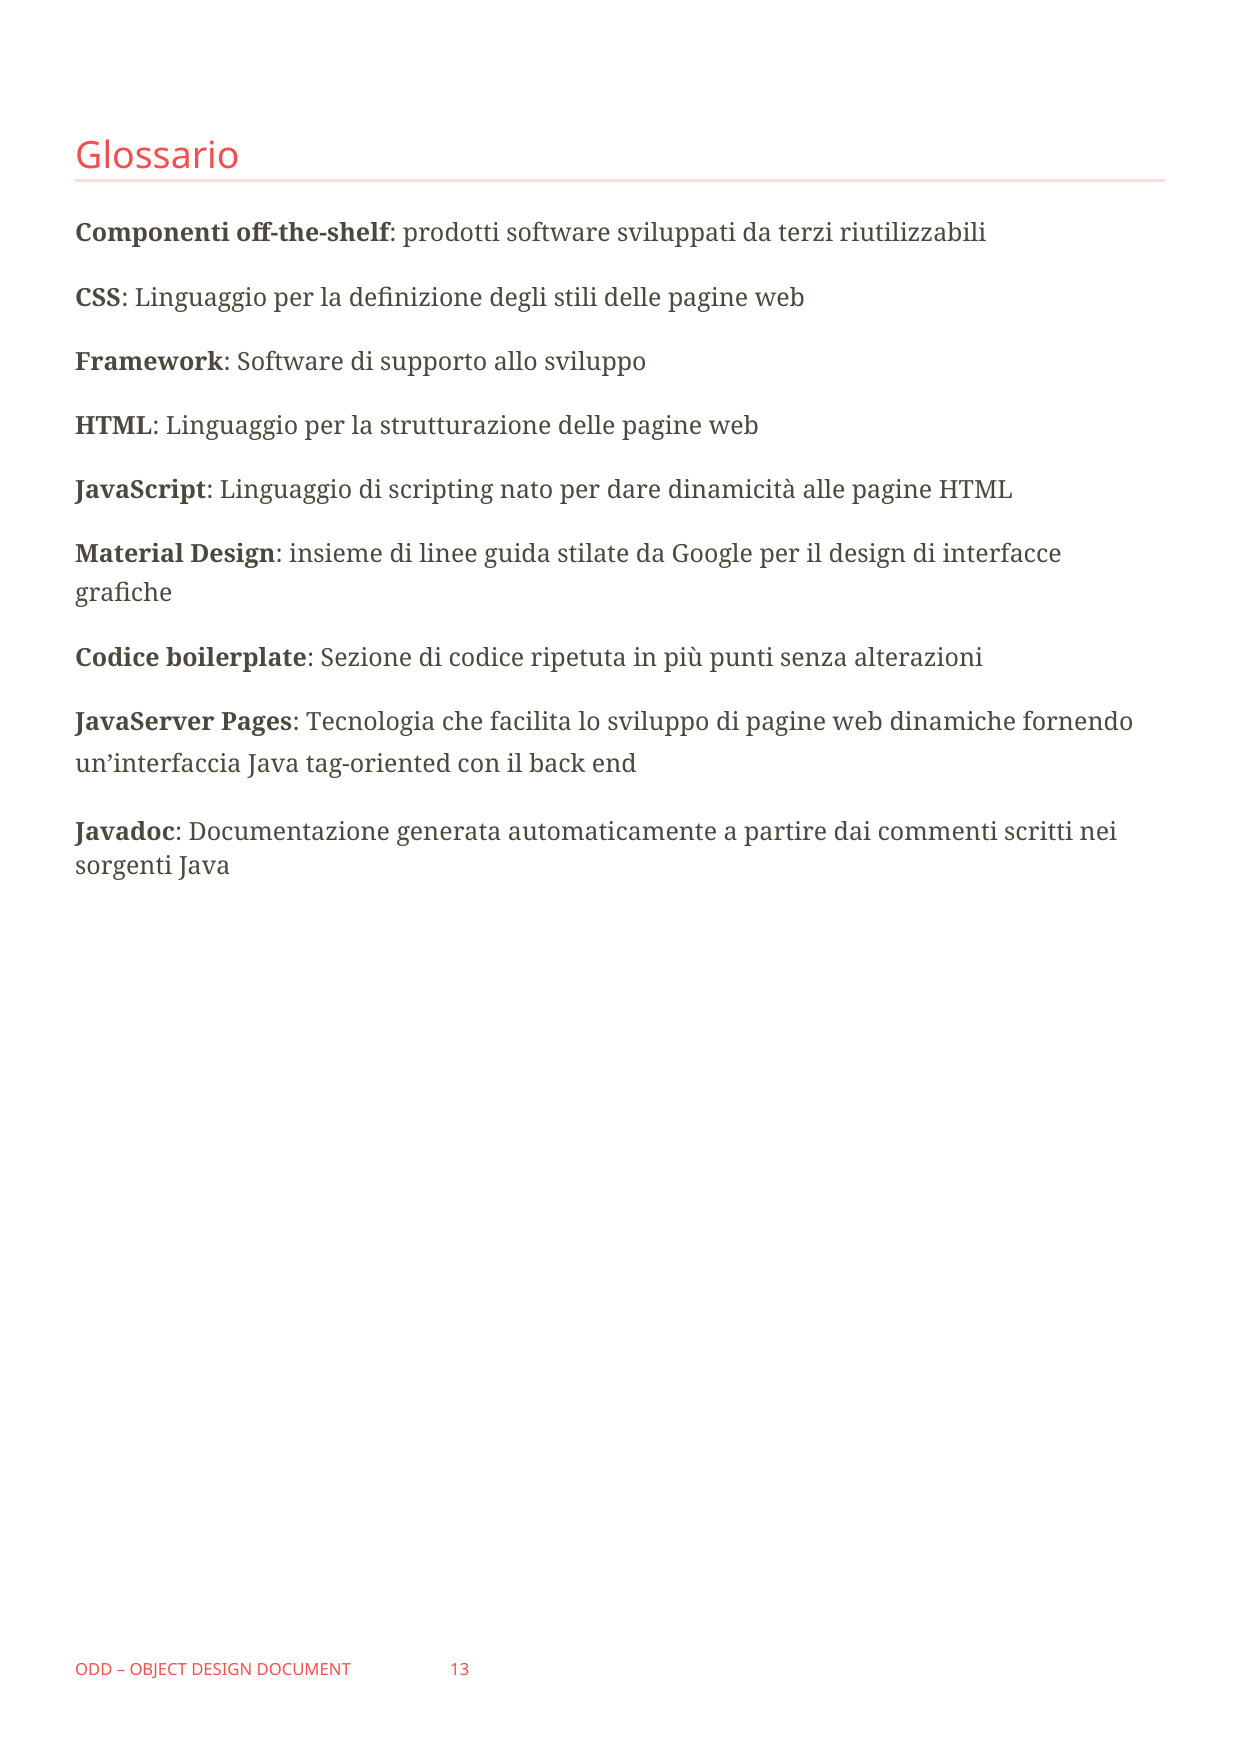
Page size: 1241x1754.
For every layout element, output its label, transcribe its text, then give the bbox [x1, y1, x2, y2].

text Material Design: insieme di linee guida stilate da Google per il design di interfacce grafiche [75, 536, 1165, 609]
text CSS: Linguaggio per la definizione degli stili delle pagine web [75, 279, 1165, 313]
text Codice boilerplate: Sezione di codice ripetuta in più punti senza alterazioni [75, 639, 1165, 673]
text Javadoc: Documentazione generata automaticamente a partire dai commenti scritti nei sorgenti Java [75, 813, 1165, 882]
text HTML: Linguaggio per la strutturazione delle pagine web [75, 408, 1165, 442]
text Framework: Software di supporto allo sviluppo [75, 343, 1165, 377]
text JavaServer Pages: Tecnologia che facilita lo sviluppo di pagine web dinamiche fornendo un’interfaccia Java tag-oriented con il back end [75, 703, 1165, 780]
text Componenti off-the-shelf: prodotti software sviluppati da terzi riutilizzabili [75, 215, 1165, 249]
text JavaScript: Linguaggio di scripting nato per dare dinamicità alle pagine HTML [75, 472, 1165, 506]
subtitle Glossario [75, 128, 1165, 179]
